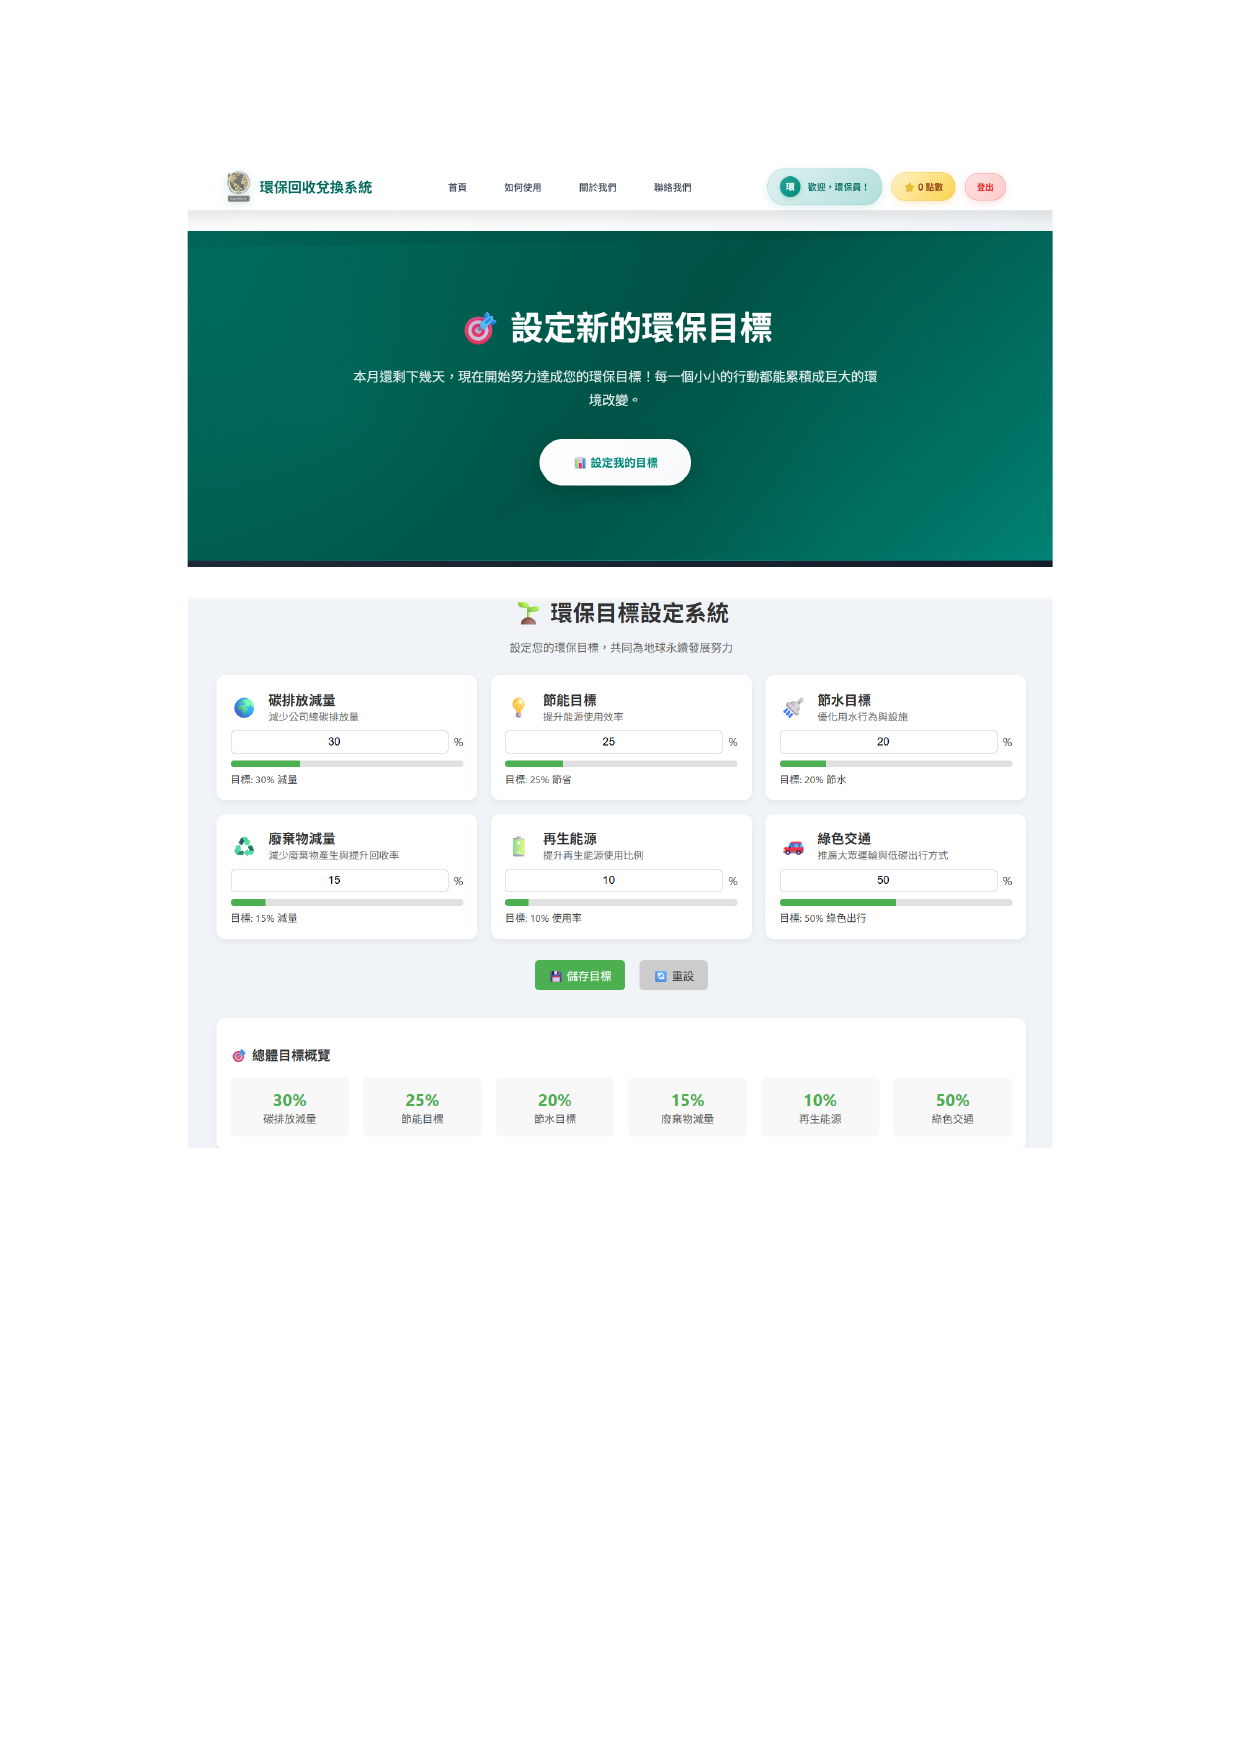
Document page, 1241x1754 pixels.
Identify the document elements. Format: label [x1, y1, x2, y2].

picture [187, 598, 1053, 1148]
picture [187, 164, 1053, 567]
